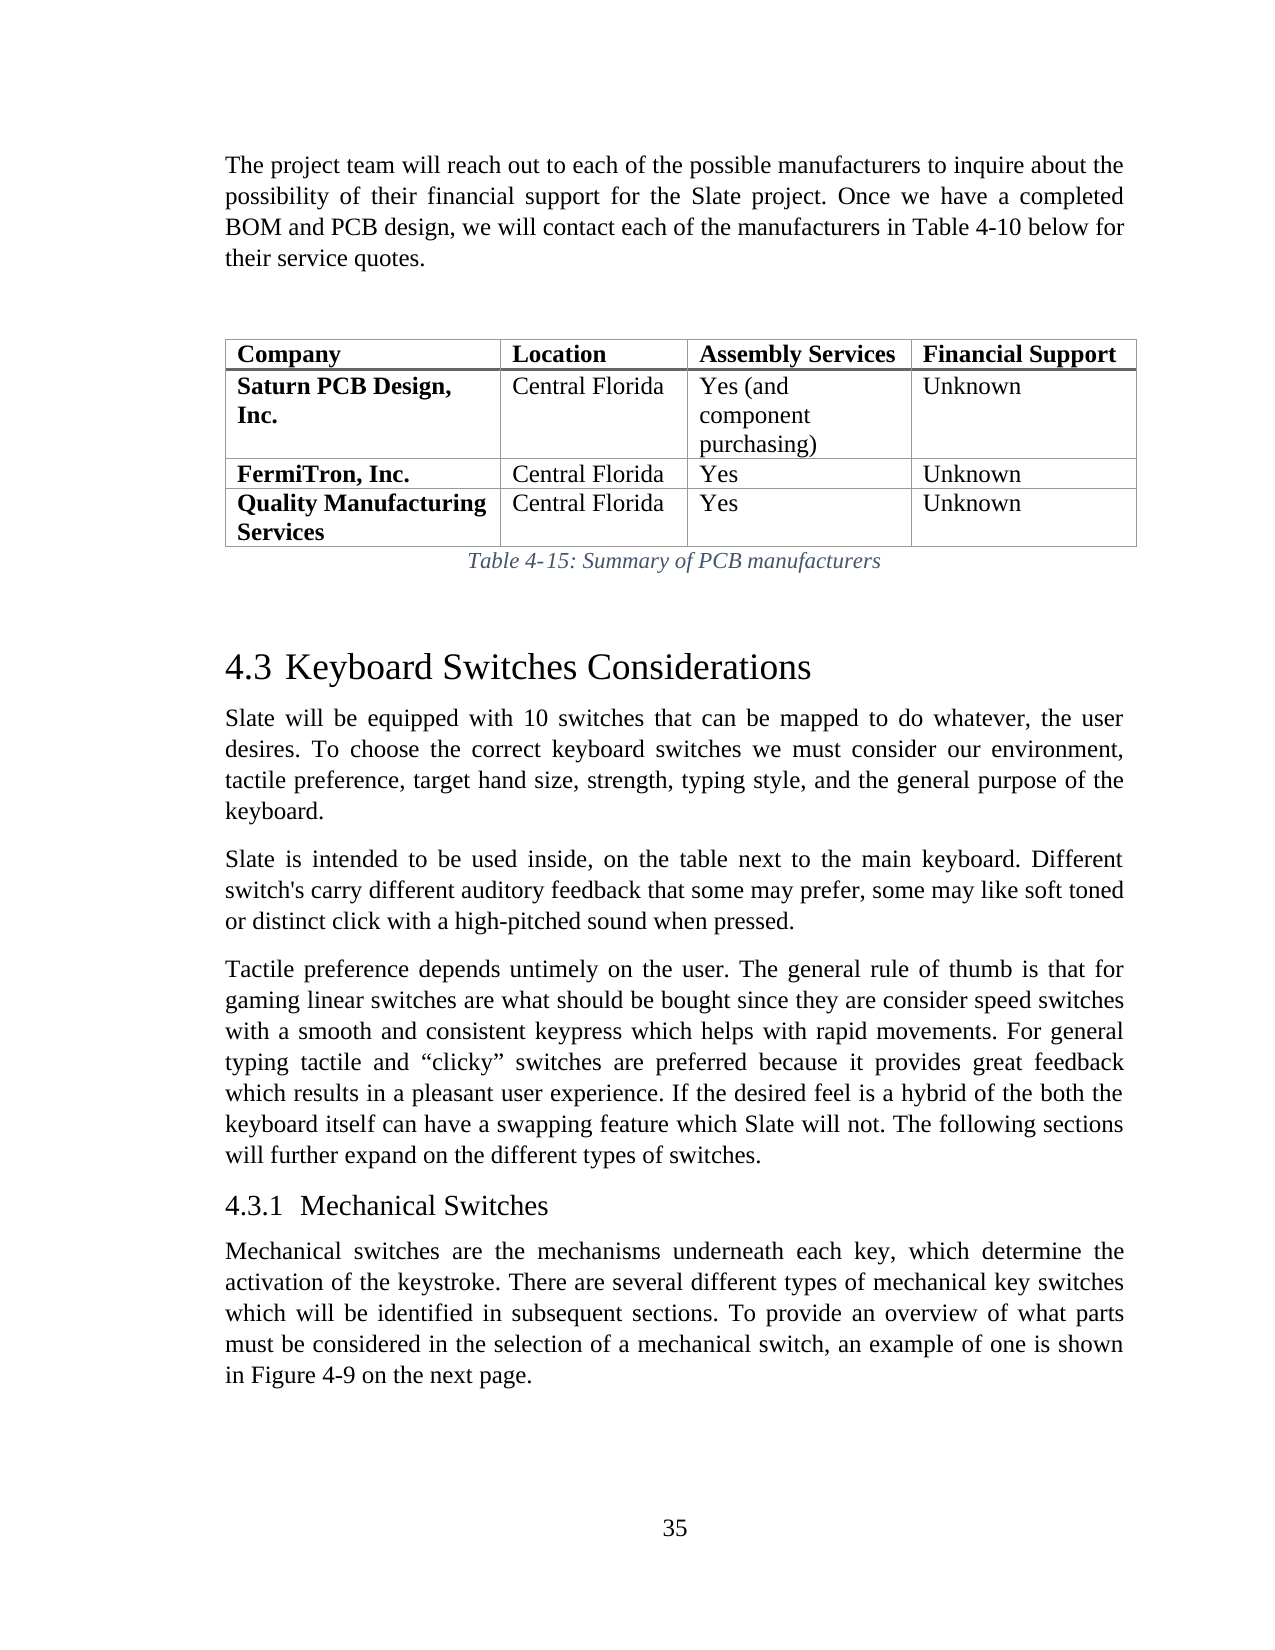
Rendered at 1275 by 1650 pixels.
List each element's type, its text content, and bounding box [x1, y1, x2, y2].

text Slate is intended to be used inside, on the table next to the main keyboard. Different switch's carry different auditory feedback that some may prefer, some may like soft toned or distinct click with a high-pitched sound when pressed. [225, 844, 1125, 935]
text The project team will reach out to each of the possible manufacturers to inquire about the possibility of their financial support for the Slate project. Once we have a completed BOM and PCB design, we will contact each of the manufacturers in Table 4-10 below for their service quotes. [225, 150, 1125, 272]
table_cell FermiTron, Inc. [226, 459, 500, 487]
table_cell Quality Manufacturing Services [226, 489, 500, 546]
table_cell Central Florida [501, 371, 687, 458]
table_cell Unknown [912, 489, 1136, 546]
text Mechanical switches are the mechanisms underneath each key, which determine the activation of the keystroke. There are several different types of mechanical key switches which will be identified in subsequent sections. To provide an overview of what parts must be considered in the selection of a mechanical switch, an example of one is shown in Figure 4-9 on the next page. [225, 1236, 1125, 1389]
table_cell Central Florida [501, 459, 687, 487]
table_cell Unknown [912, 459, 1136, 487]
table_cell Yes (and component purchasing) [688, 371, 911, 458]
table_cell Yes [688, 459, 911, 487]
table_cell Saturn PCB Design, Inc. [226, 371, 500, 458]
table_header Location [501, 340, 687, 368]
table_cell Unknown [912, 371, 1136, 458]
table_cell Yes [688, 489, 911, 546]
table_header Financial Support [912, 340, 1136, 368]
subtitle Keyboard Switches Considerations [225, 644, 1125, 687]
table_header Assembly Services [688, 340, 911, 368]
text Tactile preference depends untimely on the user. The general rule of thumb is that for gaming linear switches are what should be bought since they are consider speed switches with a smooth and consistent keypress which helps with rapid movements. For general typing tactile and “clicky” switches are preferred because it provides great feedback which results in a pleasant user experience. If the desired feel is a hybrid of the both the keyboard itself can have a swapping feature which Slate will not. The following sections will further expand on the different types of switches. [225, 954, 1125, 1169]
text Slate will be equipped with 10 switches that can be mapped to do whatever, the user desires. To choose the correct keyboard switches we must consider our environment, tactile preference, target hand size, strength, typing style, and the general purpose of the keyboard. [225, 703, 1125, 825]
table_header Company [226, 340, 500, 368]
subtitle Mechanical Switches [225, 1188, 1125, 1221]
table_cell Central Florida [501, 489, 687, 546]
